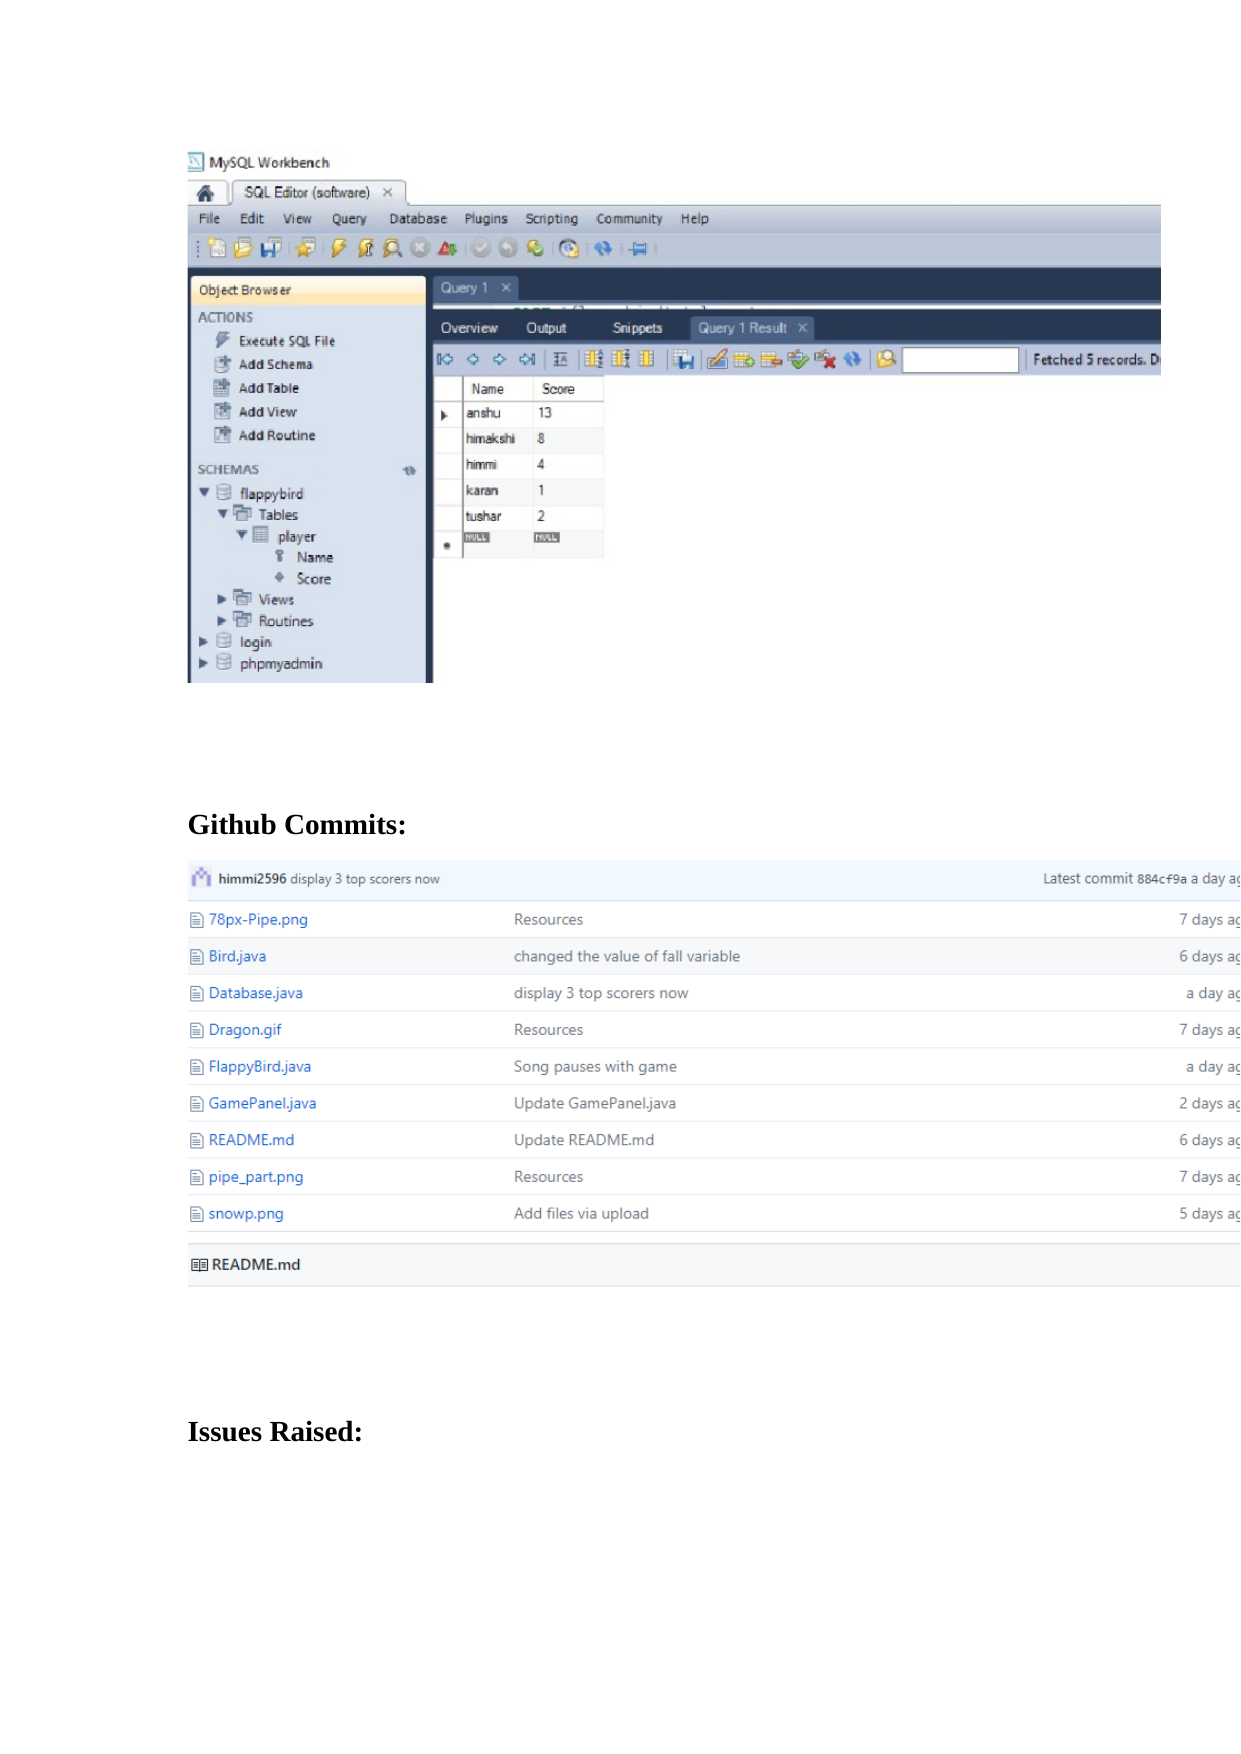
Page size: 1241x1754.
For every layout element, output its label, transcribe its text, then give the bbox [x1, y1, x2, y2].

picture [187, 150, 1161, 683]
text Issues Raised: [187, 1414, 1162, 1447]
text Github Commits: [187, 807, 1162, 841]
picture [187, 860, 1241, 1290]
